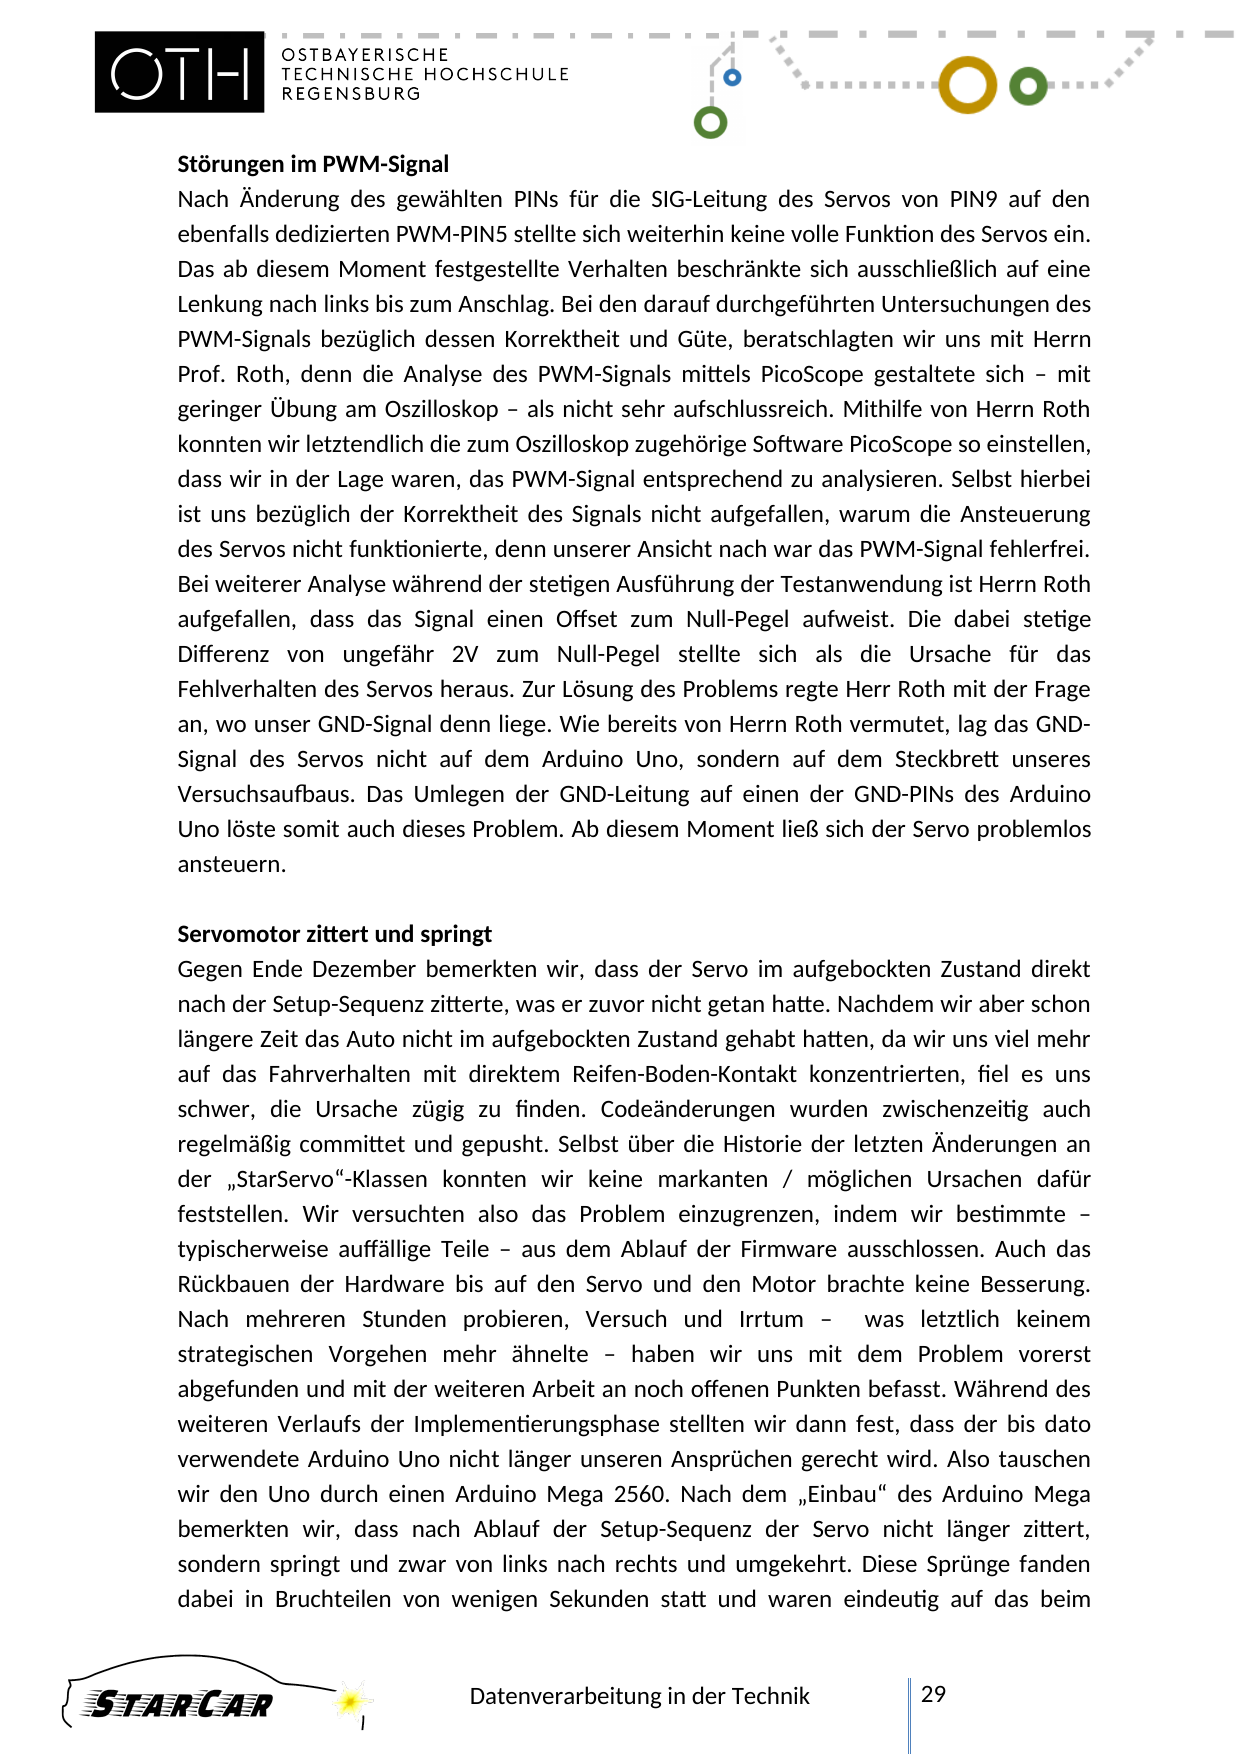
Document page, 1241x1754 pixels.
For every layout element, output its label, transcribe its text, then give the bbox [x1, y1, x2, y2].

picture [54, 1651, 380, 1730]
picture [94, 15, 1237, 145]
text Servomotor zittert und springt [177, 918, 1092, 948]
text Nach Änderung des gewählten PINs für die SIG-Leitung des Servos von PIN9 auf den ebenfalls dedizierten PWM-PIN5 stellte sich weiterhin keine volle Funktion des Servos ein. Das ab diesem Moment festgestellte Verhalten beschränkte sich ausschließlich auf eine Lenkung nach links bis zum Anschlag. Bei den darauf durchgeführten Untersuchungen des PWM-Signals bezüglich dessen Korrektheit und Güte, beratschlagten wir uns mit Herrn Prof. Roth, denn die Analyse des PWM-Signals mittels PicoScope gestaltete sich – mit geringer Übung am Oszilloskop – als nicht sehr aufschlussreich. Mithilfe von Herrn Roth konnten wir letztendlich die zum Oszilloskop zugehörige Software PicoScope so einstellen, dass wir in der Lage waren, das PWM-Signal entsprechend zu analysieren. Selbst hierbei ist uns bezüglich der Korrektheit des Signals nicht aufgefallen, warum die Ansteuerung des Servos nicht funktionierte, denn unserer Ansicht nach war das PWM-Signal fehlerfrei. Bei weiterer Analyse während der stetigen Ausführung der Testanwendung ist Herrn Roth aufgefallen, dass das Signal einen Offset zum Null-Pegel aufweist. Die dabei stetige Differenz von ungefähr 2V zum Null-Pegel stellte sich als die Ursache für das Fehlverhalten des Servos heraus. Zur Lösung des Problems regte Herr Roth mit der Frage an, wo unser GND-Signal denn liege. Wie bereits von Herrn Roth vermutet, lag das GND-Signal des Servos nicht auf dem Arduino Uno, sondern auf dem Steckbrett unseres Versuchsaufbaus. Das Umlegen der GND-Leitung auf einen der GND-PINs des Arduino Uno löste somit auch dieses Problem. Ab diesem Moment ließ sich der Servo problemlos ansteuern. [177, 183, 1092, 878]
text Störungen im PWM-Signal [177, 148, 1092, 178]
